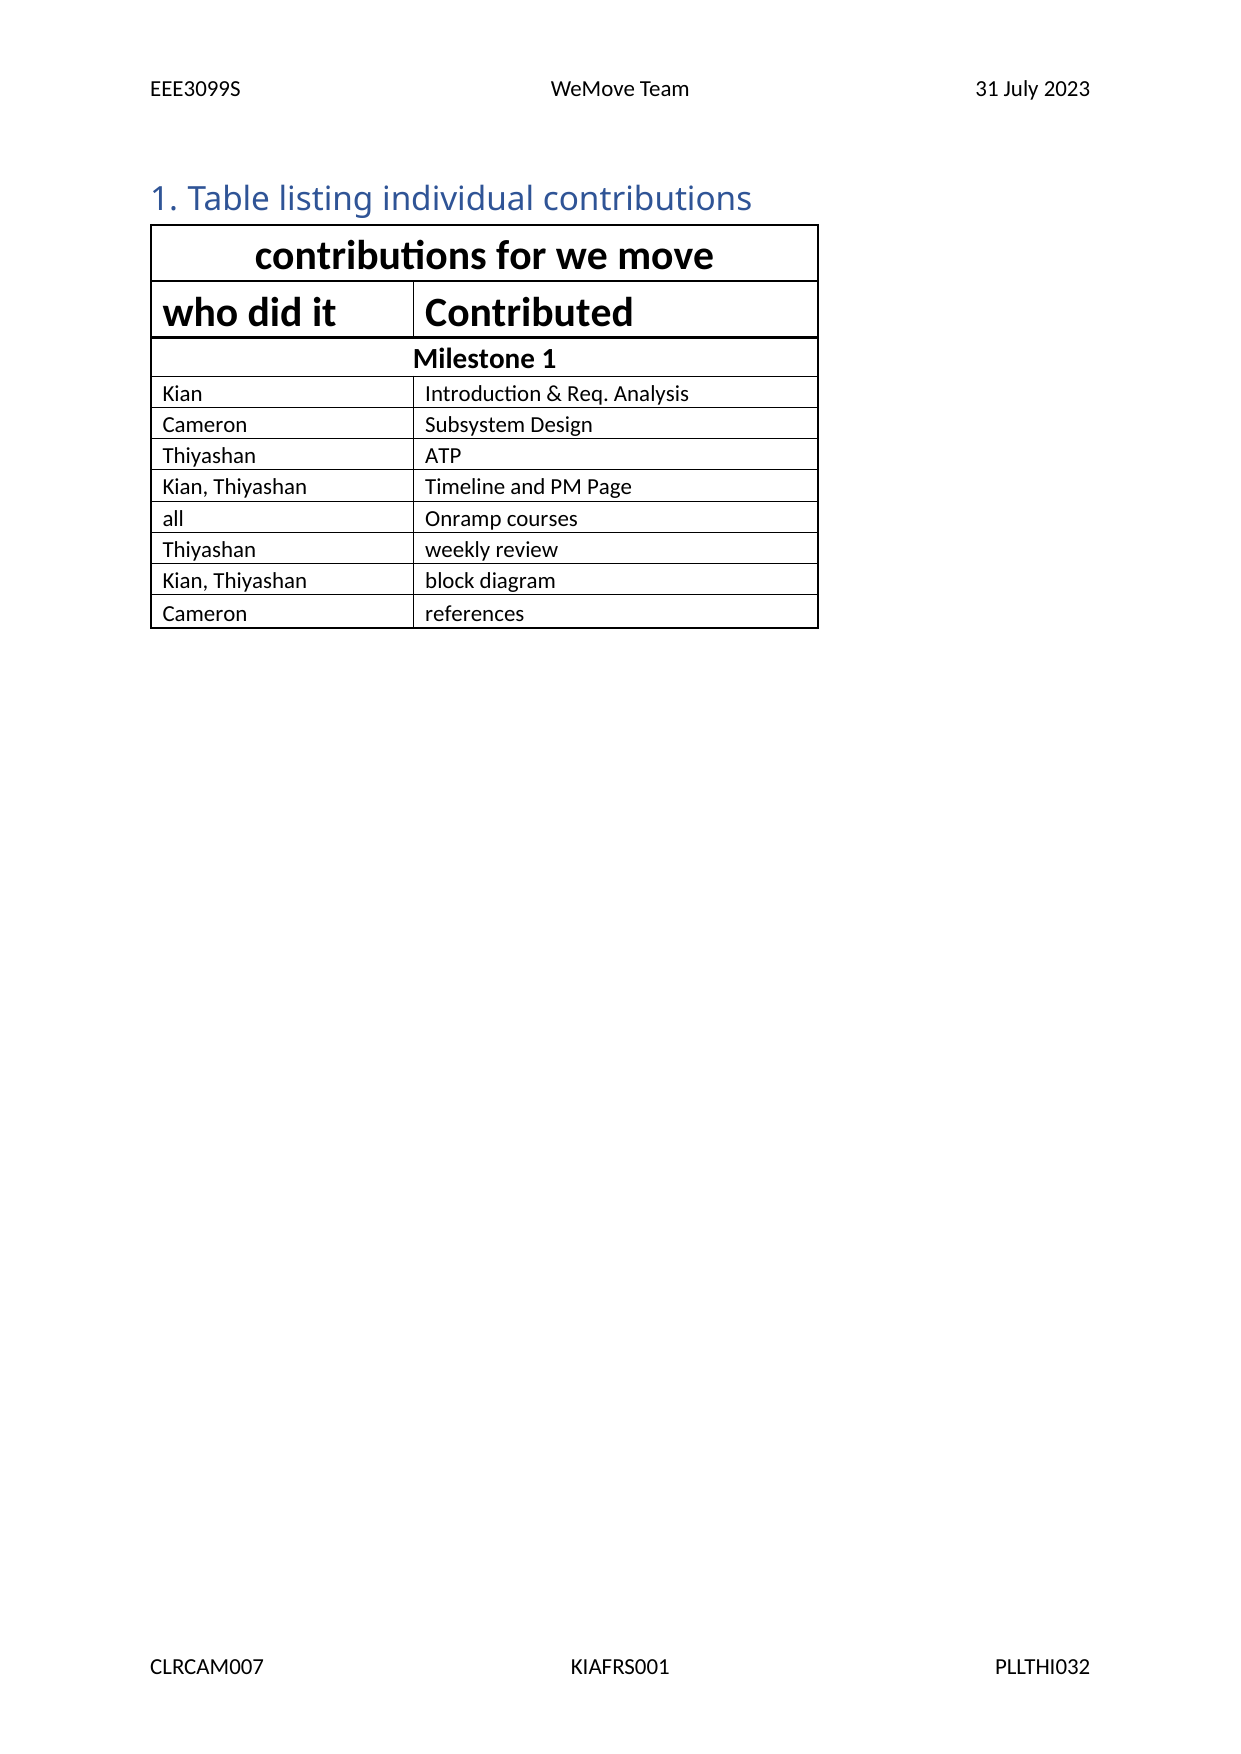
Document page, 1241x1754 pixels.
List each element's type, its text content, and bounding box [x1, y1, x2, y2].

table_cell Introduction & Req. Analysis [414, 377, 817, 407]
table_cell who did it [152, 282, 413, 336]
table_cell all [152, 502, 413, 532]
table_cell Subsystem Design [414, 408, 817, 438]
table_cell Timeline and PM Page [414, 470, 817, 501]
table_cell Onramp courses [414, 502, 817, 532]
table_cell Cameron [152, 408, 413, 438]
table_cell Contributed [414, 282, 817, 336]
table_cell Thiyashan [152, 439, 413, 469]
table_cell Kian, Thiyashan [152, 564, 413, 594]
table_cell Kian, Thiyashan [152, 470, 413, 501]
table_cell weekly review [414, 533, 817, 563]
table_cell Milestone 1 [152, 339, 817, 376]
subtitle Table listing individual contributions [150, 175, 1090, 220]
table_cell block diagram [414, 564, 817, 594]
table_cell ATP [414, 439, 817, 469]
table_cell Thiyashan [152, 533, 413, 563]
table_cell references [414, 595, 817, 627]
table_header contributions for we move [152, 226, 817, 280]
table_cell Cameron [152, 595, 413, 627]
table_cell Kian [152, 377, 413, 407]
